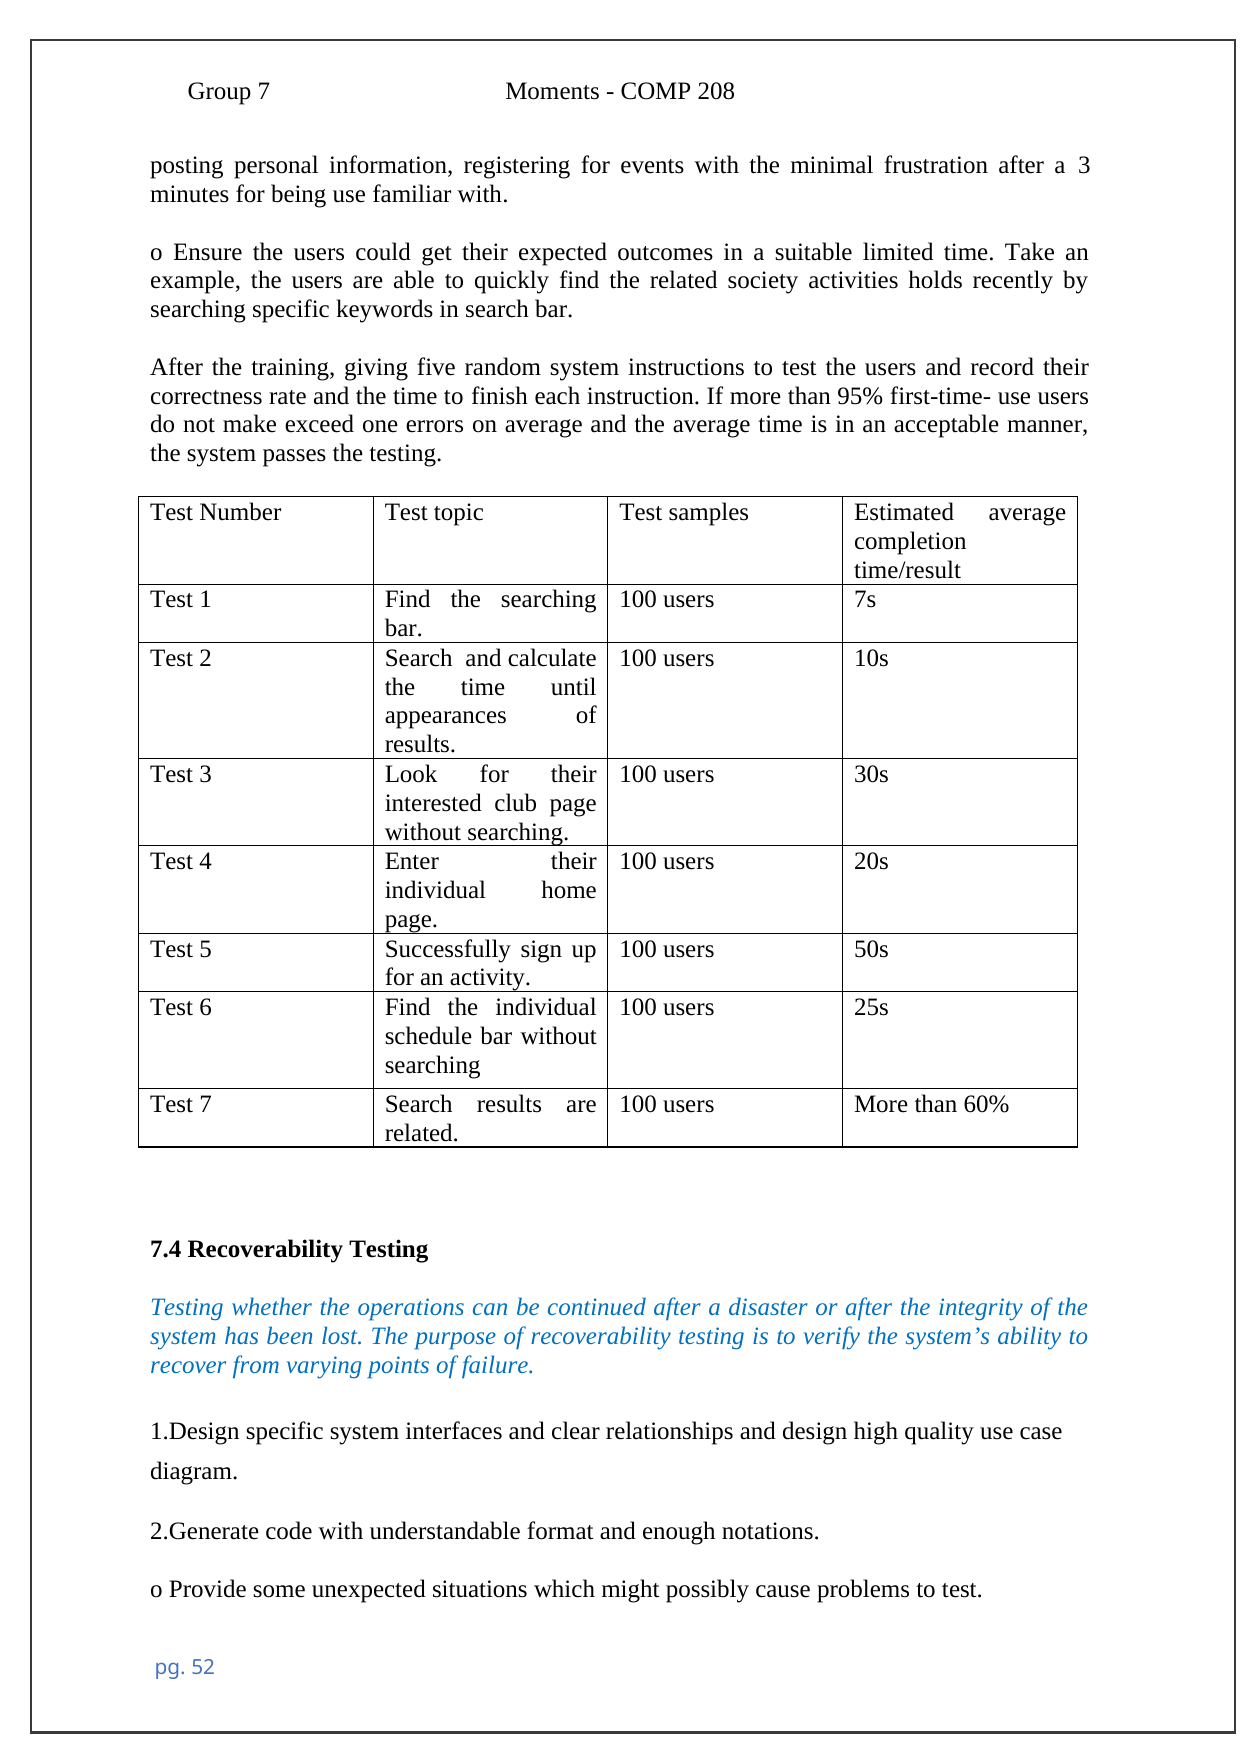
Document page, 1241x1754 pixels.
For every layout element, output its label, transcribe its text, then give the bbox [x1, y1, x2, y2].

table_cell Look for their interested club page without searching. [374, 759, 607, 845]
table_cell Test 4 [139, 846, 373, 933]
text o Ensure the users could get their expected outcomes in a suitable limited time. Take an example, the users are able to quickly find the related society activities holds recently by searching specific keywords in search bar. [150, 237, 1090, 323]
table_header Test samples [608, 497, 842, 583]
table_cell 100 users [608, 846, 842, 933]
table_cell 20s [843, 846, 1077, 933]
table_header Estimated average completion time/result [843, 497, 1077, 583]
table_cell Enter their individual home page. [374, 846, 607, 933]
table_cell 7s [843, 585, 1077, 642]
table_cell Test 1 [139, 585, 373, 642]
table_cell Find the individual schedule bar without searching [374, 992, 607, 1088]
table_cell 10s [843, 643, 1077, 758]
table_cell More than 60% [843, 1089, 1077, 1146]
table_cell Test 5 [139, 934, 373, 991]
text Testing whether the operations can be continued after a disaster or after the integrity of the system has been lost. The purpose of recoverability testing is to verify the system’s ability to recover from varying points of failure. [150, 1292, 1090, 1379]
table_cell Search results are related. [374, 1089, 607, 1146]
table_cell 100 users [608, 1089, 842, 1146]
table_cell 25s [843, 992, 1077, 1088]
table_cell Test 6 [139, 992, 373, 1088]
table_cell 100 users [608, 643, 842, 758]
table_cell Test 2 [139, 643, 373, 758]
table_header Test topic [374, 497, 607, 583]
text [150, 150, 1090, 207]
table_header Test Number [139, 497, 373, 583]
table_cell 50s [843, 934, 1077, 991]
table_cell 100 users [608, 759, 842, 845]
table_cell Test 7 [139, 1089, 373, 1146]
text After the training, giving five random system instructions to test the users and record their correctness rate and the time to finish each instruction. If more than 95% first-time- use users do not make exceed one errors on average and the average time is in an acceptable manner, the system passes the testing. [150, 352, 1090, 467]
table_cell Test 3 [139, 759, 373, 845]
table_cell 100 users [608, 992, 842, 1088]
table_cell Find the searching bar. [374, 585, 607, 642]
table_cell Successfully sign up for an activity. [374, 934, 607, 991]
text 7.4 Recoverability Testing [150, 1234, 1090, 1263]
text 2.Generate code with understandable format and enough notations. [150, 1516, 1090, 1545]
table_cell 100 users [608, 585, 842, 642]
text 1.Design specific system interfaces and clear relationships and design high quality use case diagram. [150, 1408, 1090, 1487]
table_cell 100 users [608, 934, 842, 991]
text o Provide some unexpected situations which might possibly cause problems to test. [150, 1574, 1090, 1603]
table_cell 30s [843, 759, 1077, 845]
table_cell Search and calculate the time until appearances of results. [374, 643, 607, 758]
